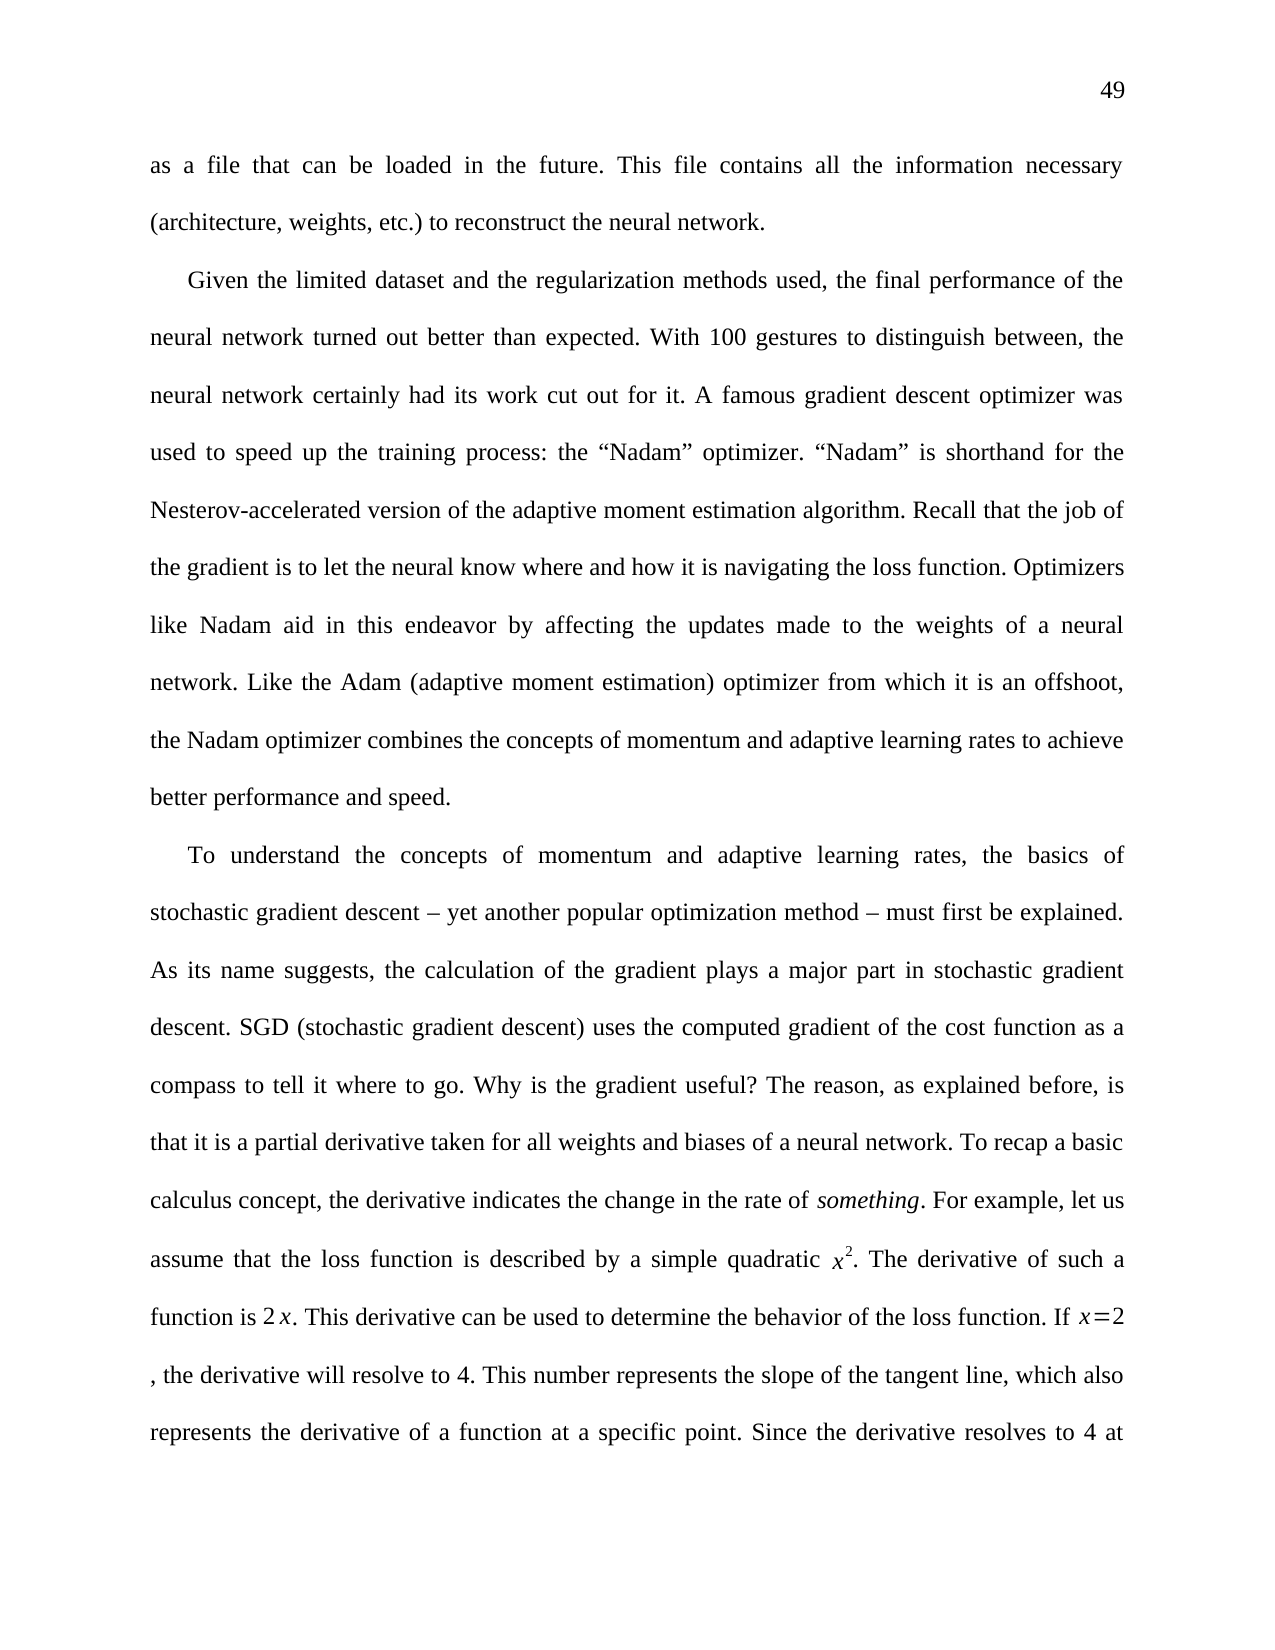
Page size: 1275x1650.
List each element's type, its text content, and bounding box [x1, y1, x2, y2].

text Given the limited dataset and the regularization methods used, the final performance of the neural network turned out better than expected. With 100 gestures to distinguish between, the neural network certainly had its work cut out for it. A famous gradient descent optimizer was used to speed up the training process: the “Nadam” optimizer. “Nadam” is shorthand for the Nesterov-accelerated version of the adaptive moment estimation algorithm. Recall that the job of the gradient is to let the neural know where and how it is navigating the loss function. Optimizers like Nadam aid in this endeavor by affecting the updates made to the weights of a neural network. Like the Adam (adaptive moment estimation) optimizer from which it is an offshoot, the Nadam optimizer combines the concepts of momentum and adaptive learning rates to achieve better performance and speed. [150, 265, 1125, 811]
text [150, 840, 1125, 1446]
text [150, 150, 1125, 236]
